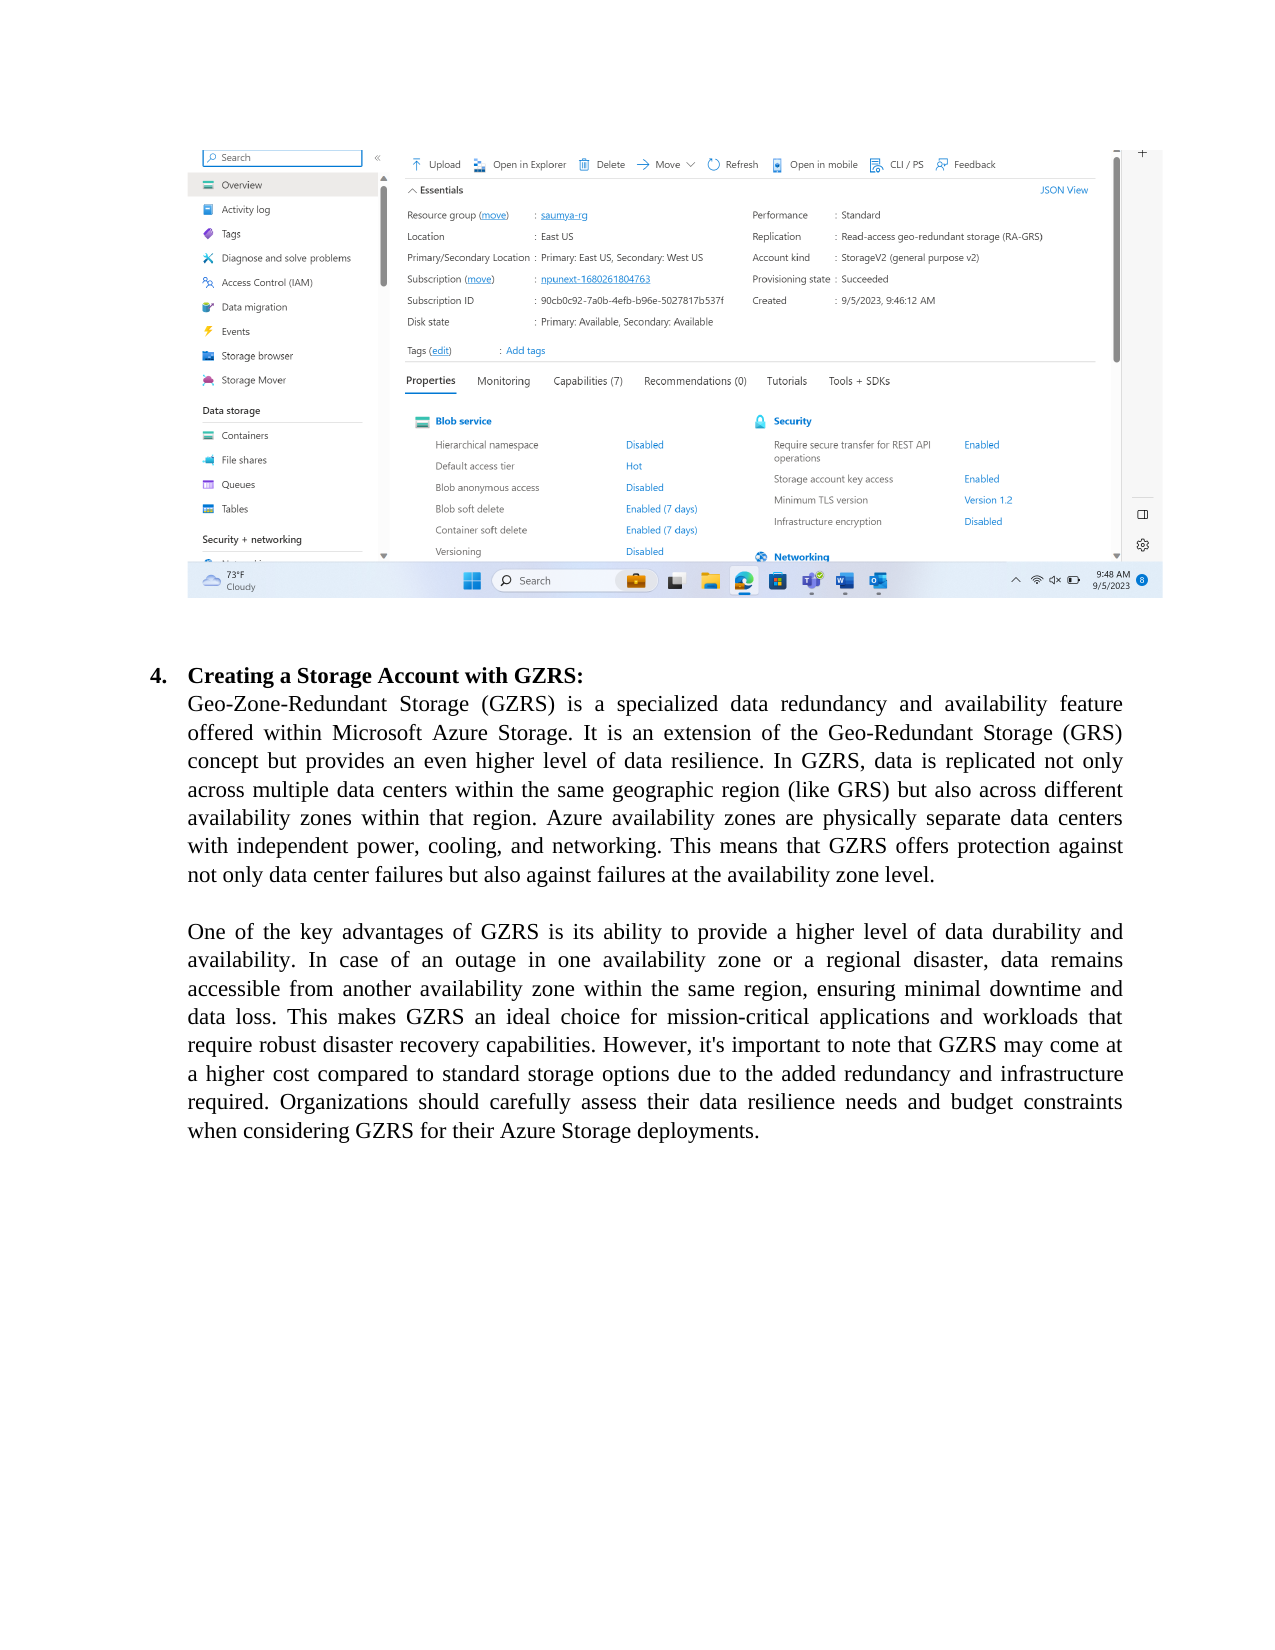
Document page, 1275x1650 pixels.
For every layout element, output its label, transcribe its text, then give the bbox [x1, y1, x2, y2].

picture [187, 150, 1163, 598]
list One of the key advantages of GZRS is its ability to provide a higher level of data durability and availability. In case of an outage in one availability zone or a regional disaster, data remains accessible from another availability zone within the same region, ensuring minimal downtime and data loss. This makes GZRS an ideal choice for mission-critical applications and workloads that require robust disaster recovery capabilities. However, it's important to note that GZRS may come at a higher cost compared to standard storage options due to the added redundancy and infrastructure required. Organizations should carefully assess their data resilience needs and budget constraints when considering GZRS for their Azure Storage deployments. [187, 918, 1125, 1143]
list Creating a Storage Account with GZRS: [150, 662, 1125, 688]
list Geo-Zone-Redundant Storage (GZRS) is a specialized data redundancy and availability feature offered within Microsoft Azure Storage. It is an extension of the Geo-Redundant Storage (GRS) concept but provides an even higher level of data resilience. In GZRS, data is replicated not only across multiple data centers within the same geographic region (like GRS) but also across different availability zones within that region. Azure availability zones are physically separate data centers with independent power, cooling, and networking. This means that GZRS offers protection against not only data center failures but also against failures at the availability zone level. [187, 690, 1125, 887]
